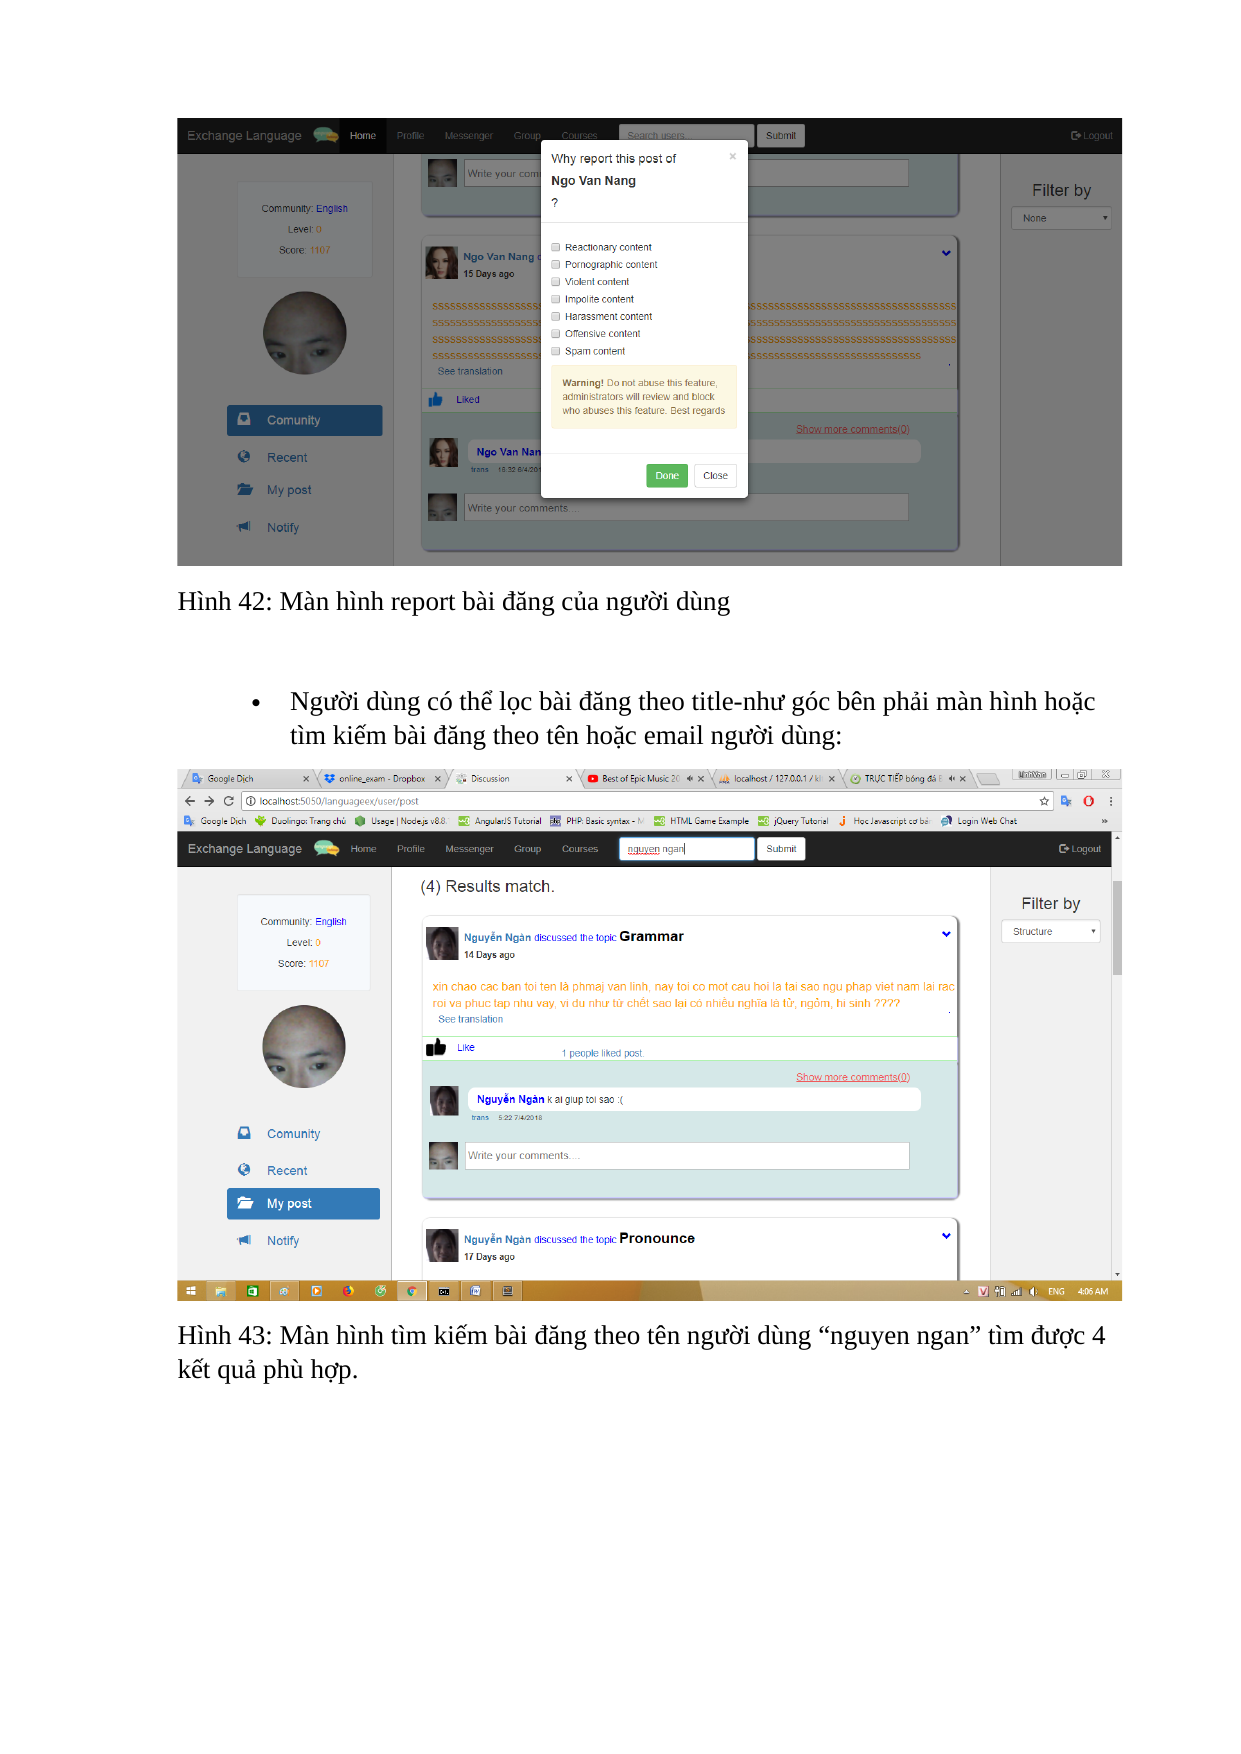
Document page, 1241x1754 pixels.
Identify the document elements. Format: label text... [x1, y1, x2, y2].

list Người dùng có thể lọc bài đăng theo title-như góc bên phải màn hình hoặc tìm kiếm bài đăng theo tên hoặc email người dùng: [252, 685, 1122, 750]
picture [177, 118, 1123, 566]
picture [177, 769, 1123, 1301]
text Hình 43: Màn hình tìm kiếm bài đăng theo tên người dùng “nguyen ngan” tìm được 4 kết quả phù hợp. [177, 1319, 1122, 1384]
text Hình 42: Màn hình report bài đăng của người dùng [177, 585, 1122, 616]
